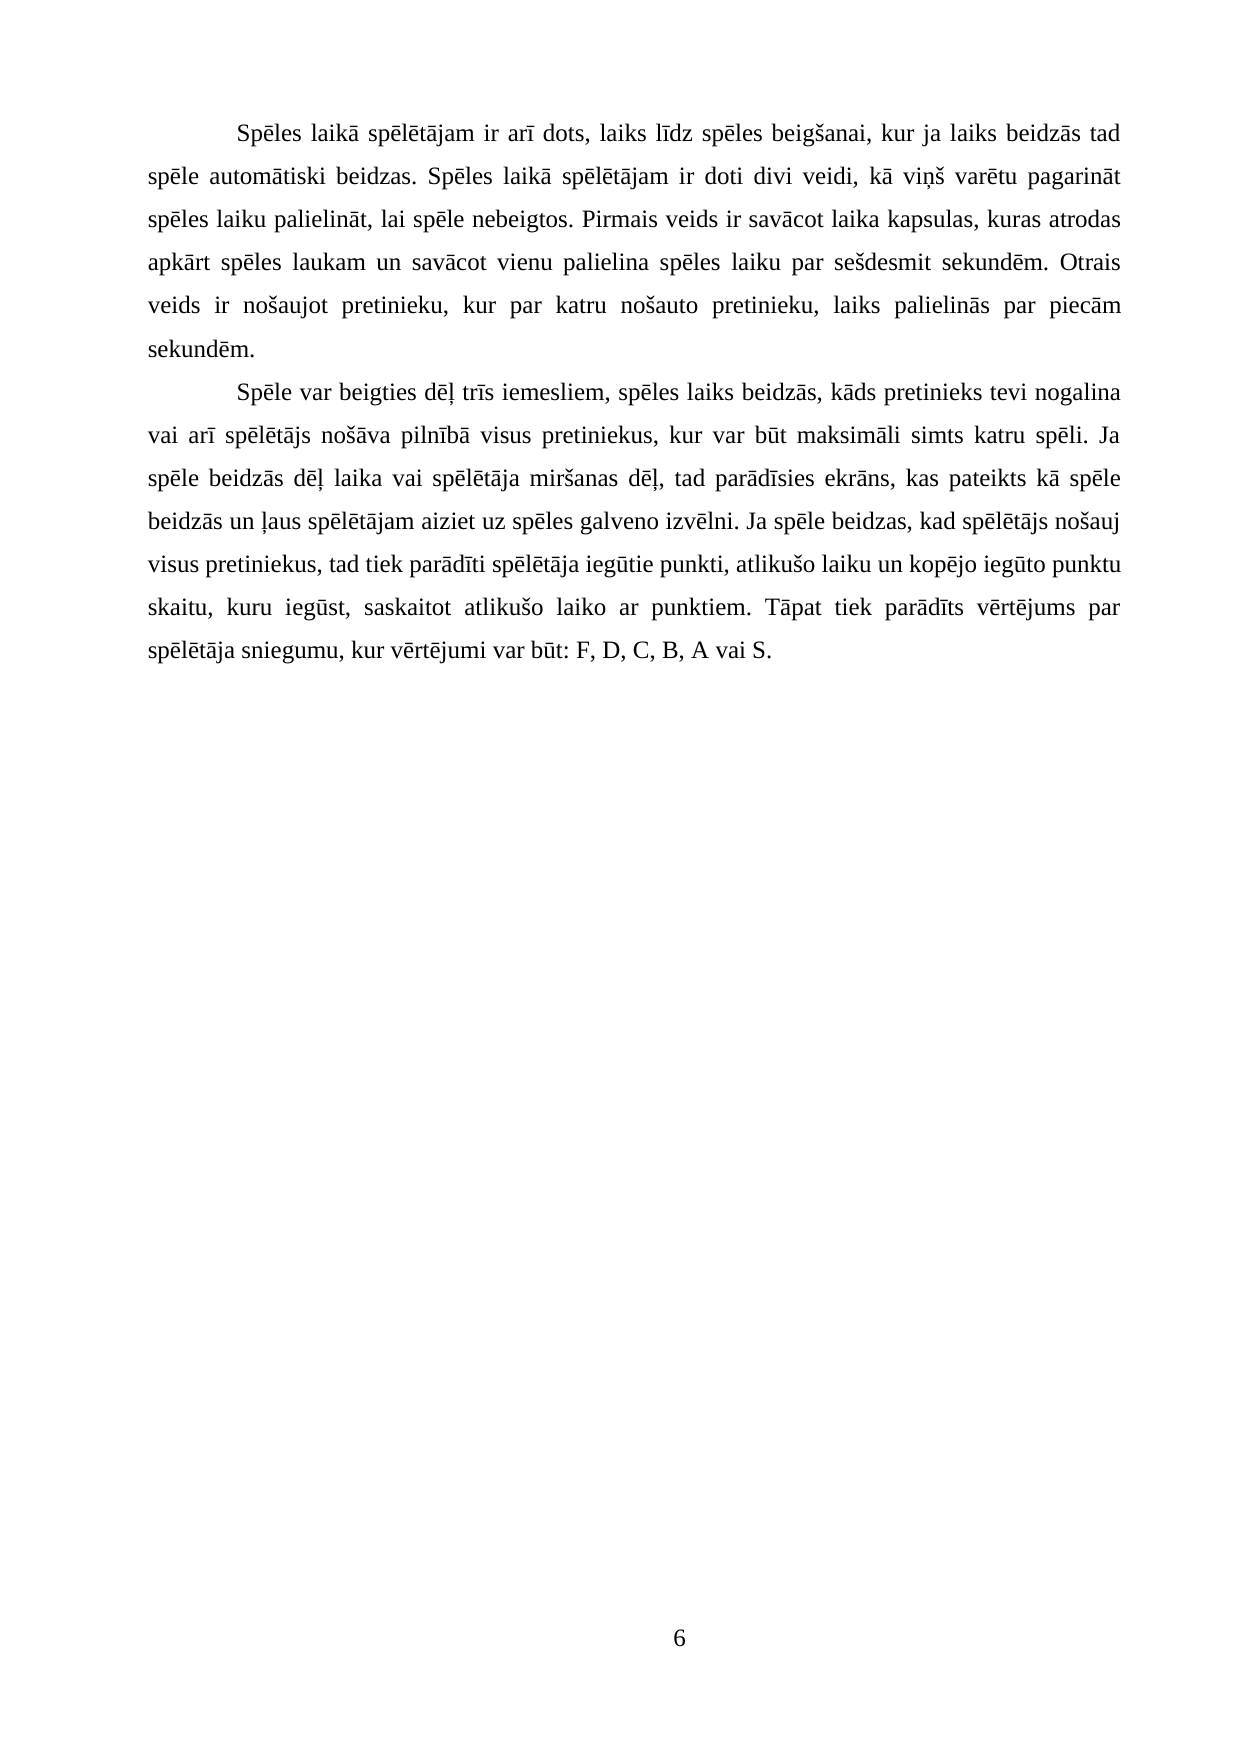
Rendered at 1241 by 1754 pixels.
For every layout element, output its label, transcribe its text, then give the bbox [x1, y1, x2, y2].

text Spēles laikā spēlētājam ir arī dots, laiks līdz spēles beigšanai, kur ja laiks beidzās tad spēle automātiski beidzas. Spēles laikā spēlētājam ir doti divi veidi, kā viņš varētu pagarināt spēles laiku palielināt, lai spēle nebeigtos. Pirmais veids ir savācot laika kapsulas, kuras atrodas apkārt spēles laukam un savācot vienu palielina spēles laiku par sešdesmit sekundēm. Otrais veids ir nošaujot pretinieku, kur par katru nošauto pretinieku, laiks palielinās par piecām sekundēm. [148, 118, 1122, 362]
text Spēle var beigties dēļ trīs iemesliem, spēles laiks beidzās, kāds pretinieks tevi nogalina vai arī spēlētājs nošāva pilnībā visus pretiniekus, kur var būt maksimāli simts katru spēli. Ja spēle beidzās dēļ laika vai spēlētāja miršanas dēļ, tad parādīsies ekrāns, kas pateikts kā spēle beidzās un ļaus spēlētājam aiziet uz spēles galveno izvēlni. Ja spēle beidzas, kad spēlētājs nošauj visus pretiniekus, tad tiek parādīti spēlētāja iegūtie punkti, atlikušo laiku un kopējo iegūto punktu skaitu, kuru iegūst, saskaitot atlikušo laiko ar punktiem. Tāpat tiek parādīts vērtējums par spēlētāja sniegumu, kur vērtējumi var būt: F, D, C, B, A vai S. [148, 377, 1122, 664]
